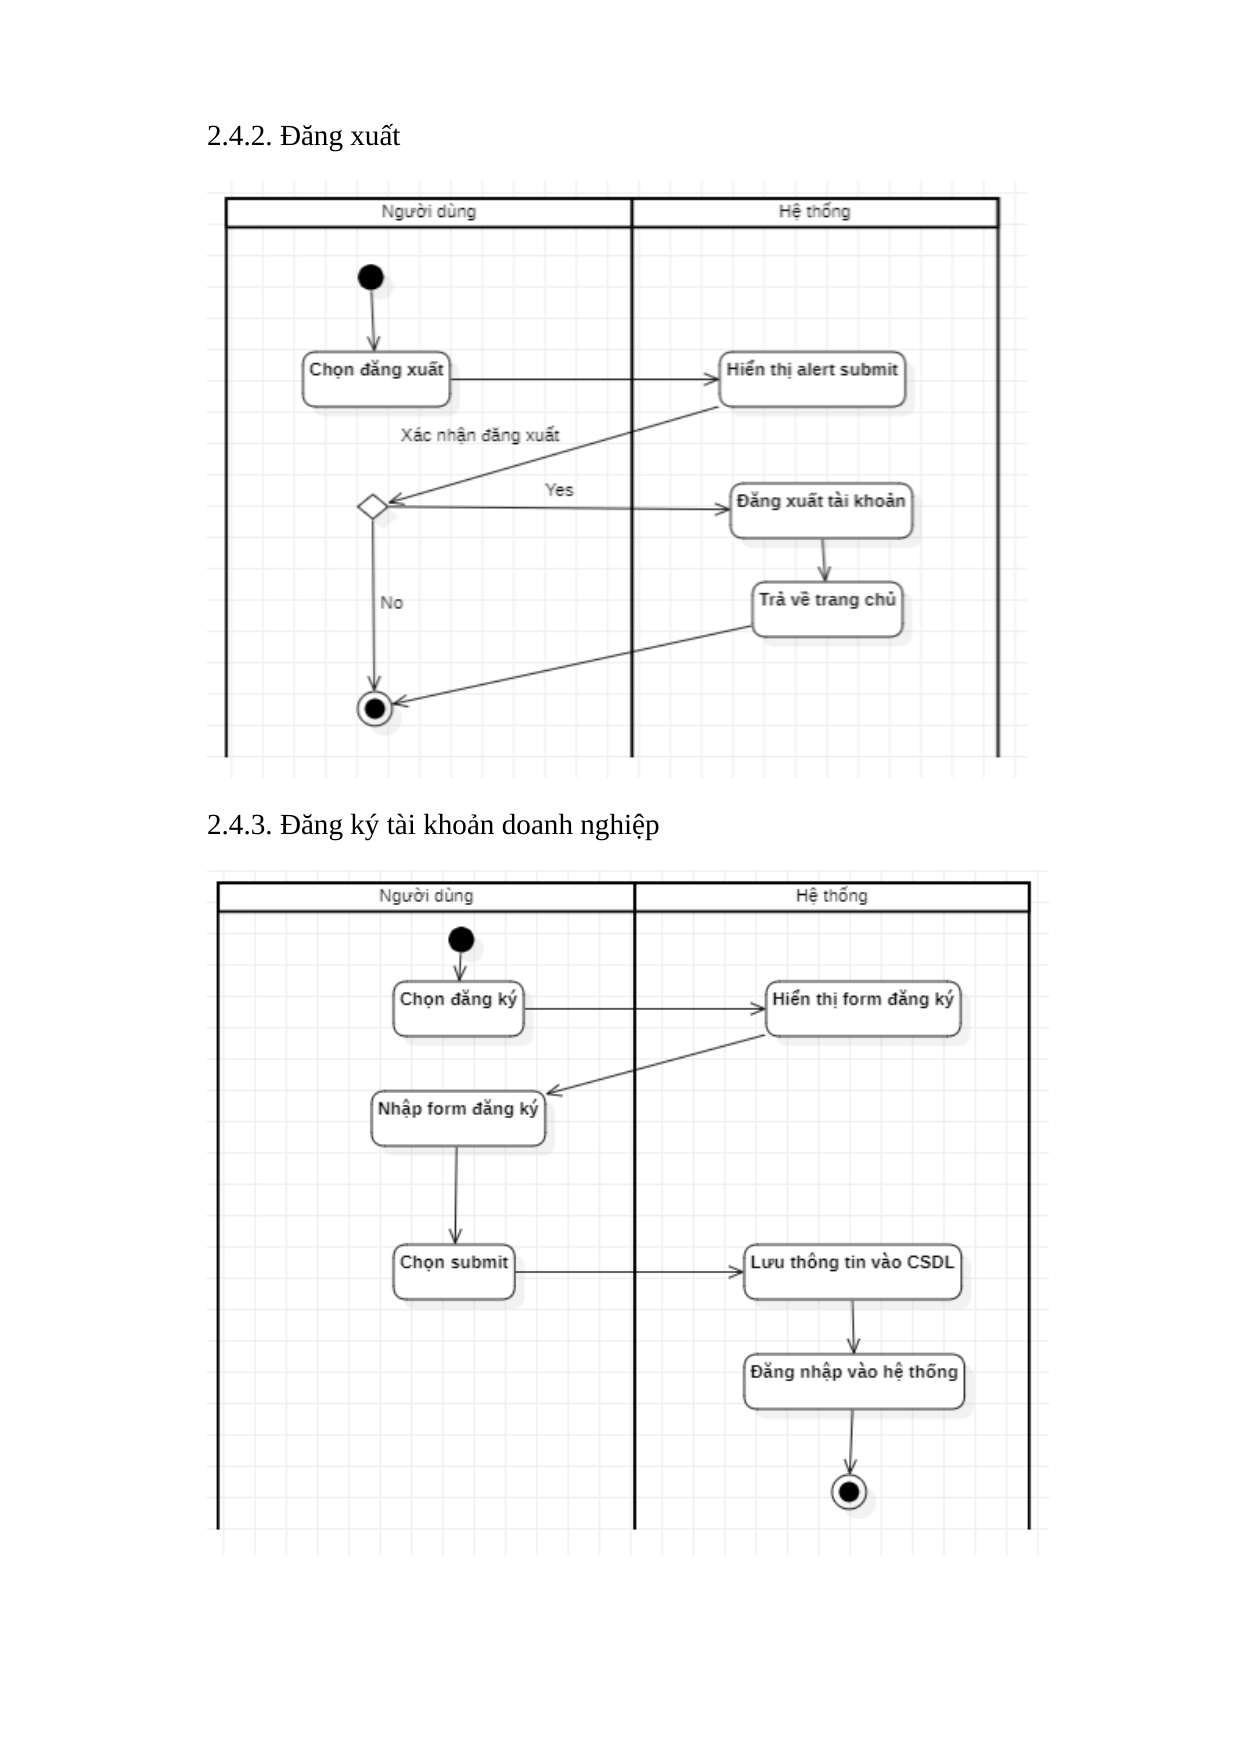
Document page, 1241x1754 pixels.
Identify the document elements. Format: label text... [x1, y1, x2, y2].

subtitle 2.4.2. Đăng xuất [207, 118, 1122, 152]
picture [206, 870, 1049, 1555]
subtitle 2.4.3. Đăng ký tài khoản doanh nghiệp [207, 807, 1122, 841]
picture [206, 181, 1028, 778]
